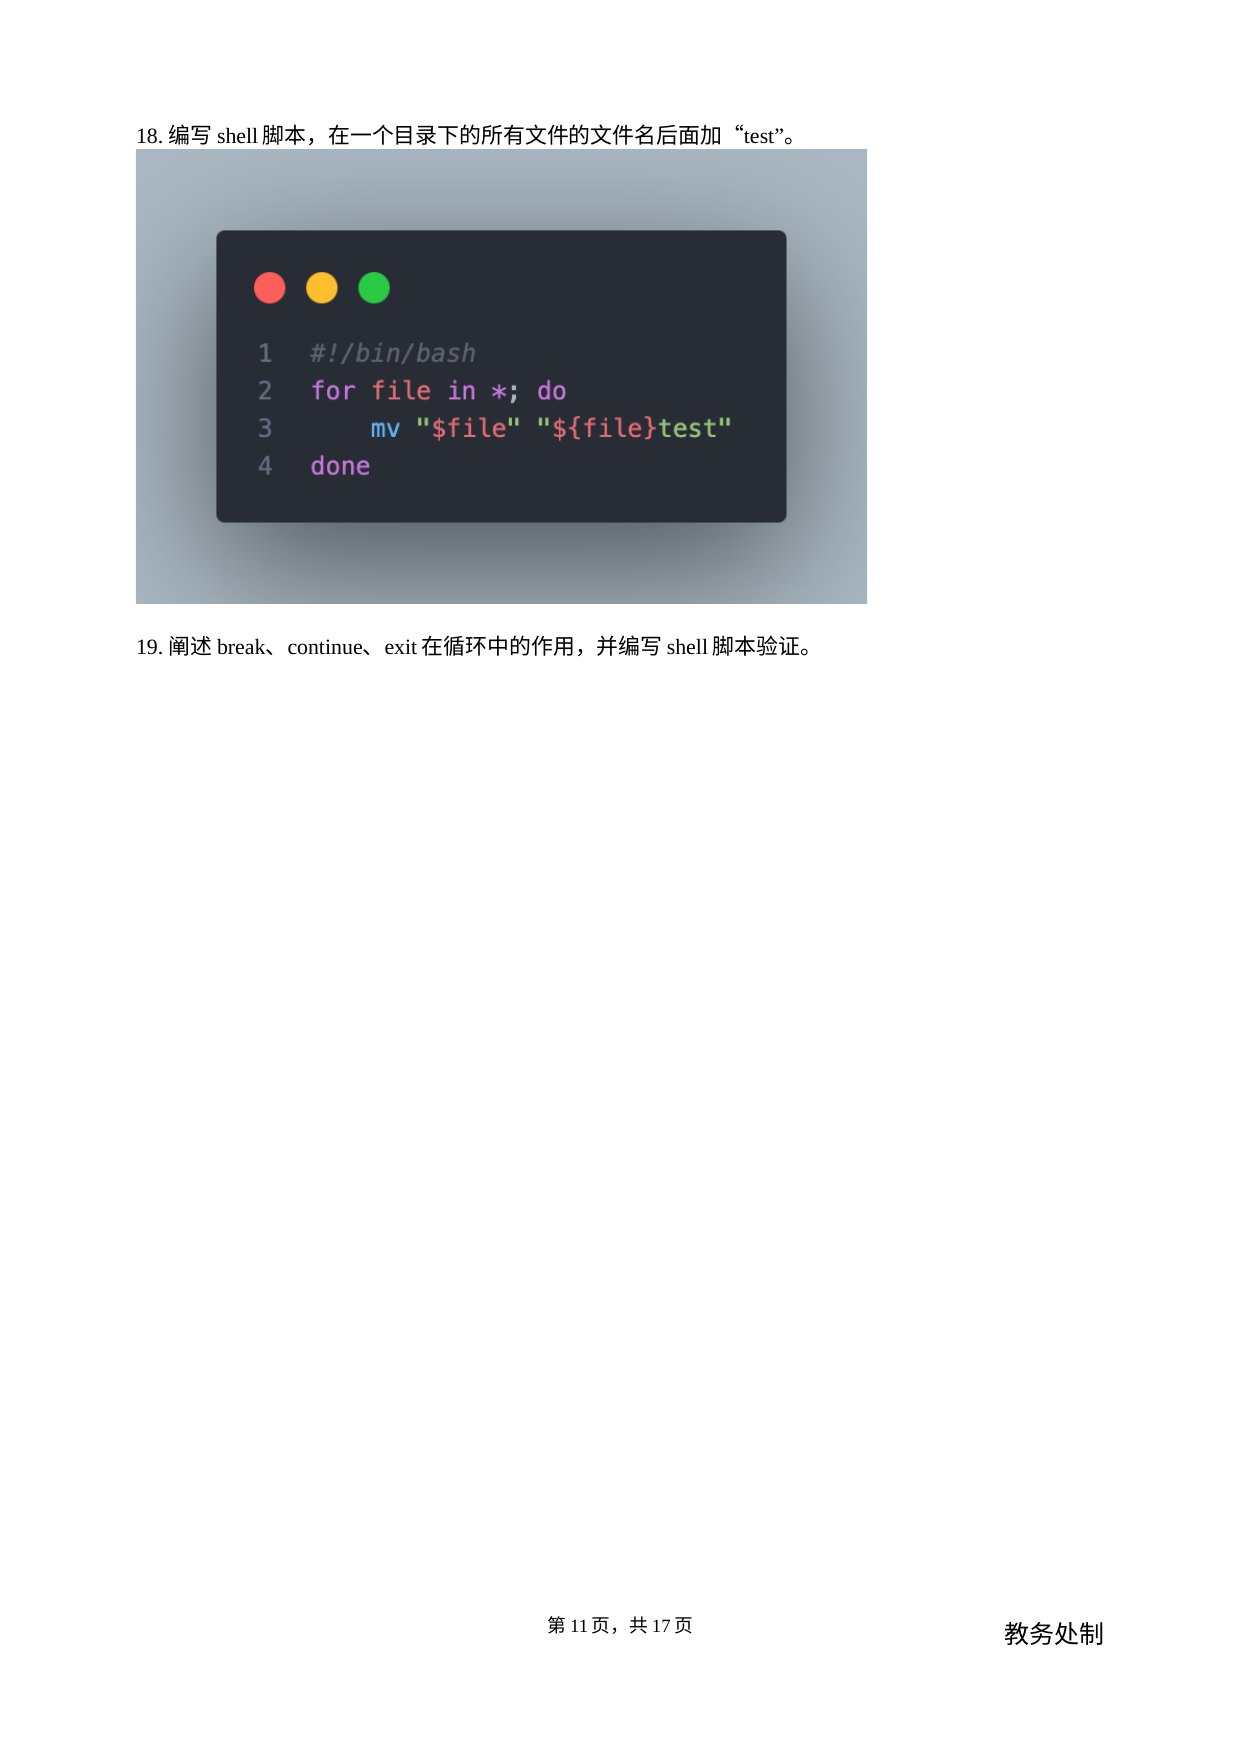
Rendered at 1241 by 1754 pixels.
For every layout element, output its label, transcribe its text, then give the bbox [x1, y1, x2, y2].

picture [135, 149, 868, 604]
text 18. 编写shell脚本，在一个目录下的所有文件的文件名后面加“test”。 [136, 118, 1104, 150]
text 19. 阐述break、continue、exit在循环中的作用，并编写shell脚本验证。 [136, 629, 1104, 661]
